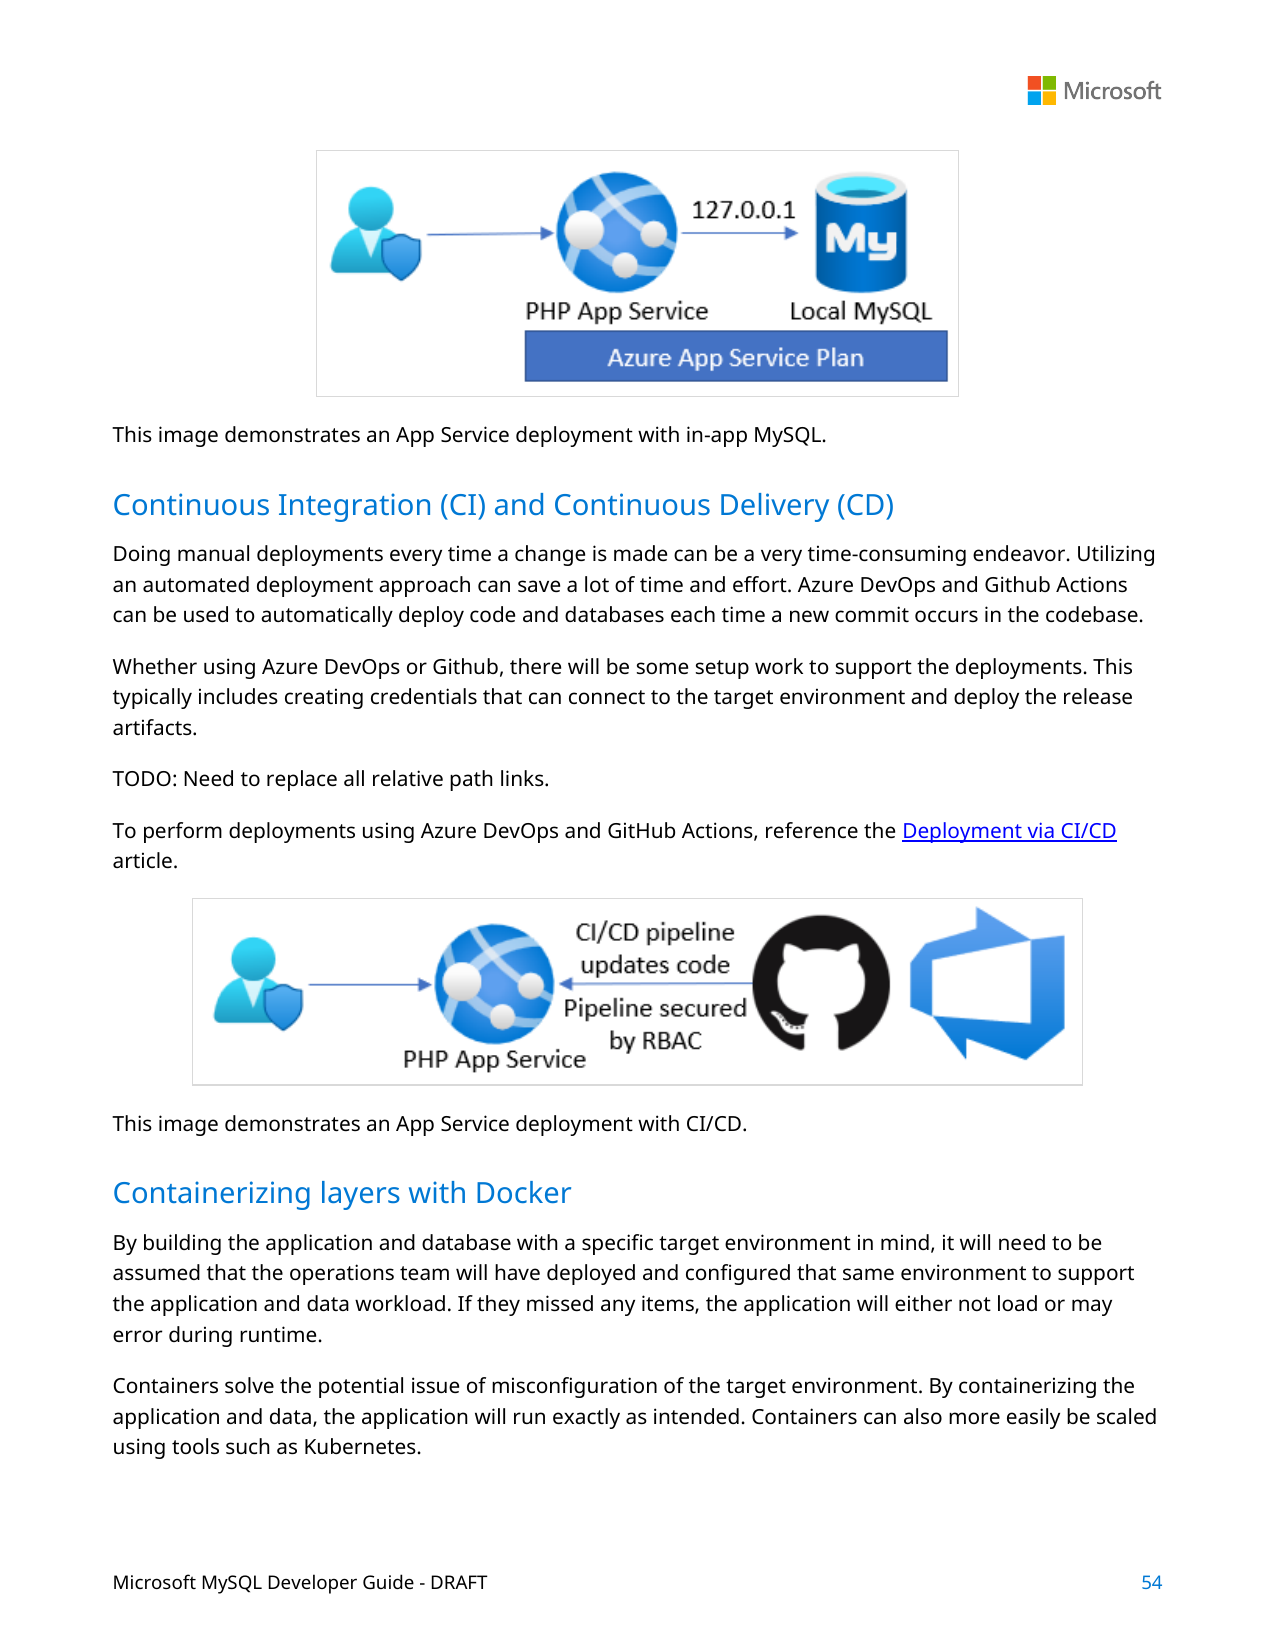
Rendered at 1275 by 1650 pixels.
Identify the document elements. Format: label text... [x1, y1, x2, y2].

picture [317, 151, 958, 396]
text To perform deployments using Azure DevOps and GitHub Actions, reference the Deployment via CI/CD article. [112, 816, 1162, 875]
text Containers solve the potential issue of misconfiguration of the target environment. By containerizing the application and data, the application will run exactly as intended. Containers can also more easily be scaled using tools such as Kubernetes. [112, 1371, 1162, 1461]
subtitle Containerizing layers with Docker [112, 1173, 1162, 1212]
text TODO: Need to replace all relative path links. [112, 764, 1162, 793]
text This image demonstrates an App Service deployment with CI/CD. [112, 1109, 1162, 1137]
text By building the application and database with a specific target environment in mind, it will need to be assumed that the operations team will have deployed and configured that same environment to support the application and data workload. If they missed any items, the application will either not load or may error during runtime. [112, 1228, 1162, 1348]
picture [193, 899, 1082, 1084]
text Whether using Azure DevOps or Github, there will be some setup work to support the deployments. This typically includes creating credentials that can connect to the target environment and deploy the release artifacts. [112, 652, 1162, 742]
subtitle Continuous Integration (CI) and Continuous Delivery (CD) [112, 484, 1162, 523]
text Doing manual deployments every time a change is made can be a very time-consuming endeavor. Utilizing an automated deployment approach can save a lot of time and effort. Azure DevOps and Github Actions can be used to automatically deploy code and databases each time a new commit occurs in the codebase. [112, 539, 1162, 629]
picture [1026, 75, 1163, 107]
text This image demonstrates an App Service deployment with in-app MySQL. [112, 420, 1162, 448]
